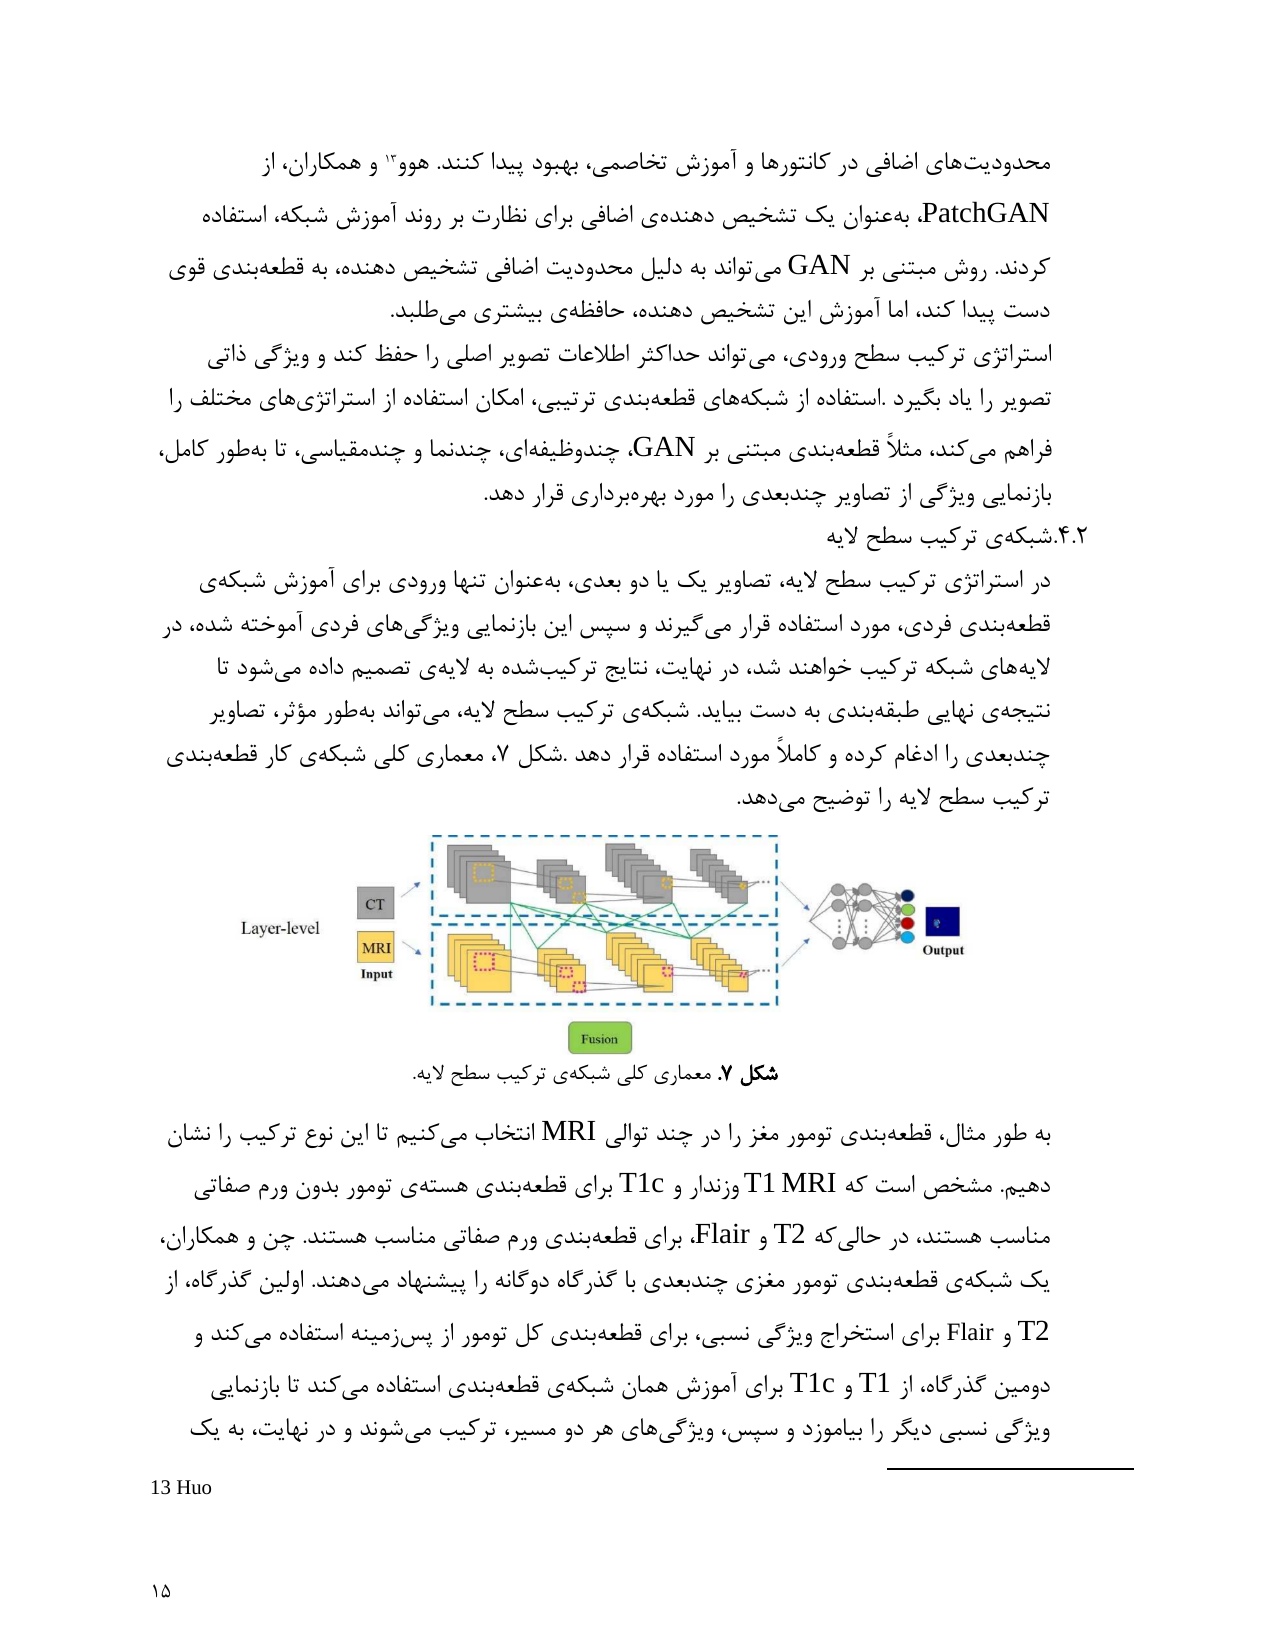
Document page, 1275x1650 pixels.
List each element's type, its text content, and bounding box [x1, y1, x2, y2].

text شکل 7. معماری کلی شبکه‌ی ترکیب سطح لایه. [150, 1063, 1039, 1088]
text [149, 1113, 1050, 1446]
text در استراتژی ترکیب سطح لایه، تصاویر یک یا دو بعدی، به‌عنوان تنها ورودی برای آموزش شبکه‌ی قطعه‌بندی فردی، مورد استفاده قرار می‌گیرند و سپس این بازنمایی ویژگی‌های فردی آموخته شده، در لایه‌های شبکه ترکیب خواهند شد، در نهایت، نتایج ترکیب‌شده به لایه‌ی تصمیم داده می‌شود تا نتیجه‌ی نهایی طبقه‌بندی به دست بیاید. شبکه‌ی ترکیب سطح لایه، می‌تواند به‌طور مؤثر، تصاویر چندبعدی را ادغام کرده و کاملاً مورد استفاده قرار دهد .شکل 7، معماری کلی شبکه‌ی کار قطعه‌بندی ترکیب سطح لایه را توضیح می‌دهد. [149, 568, 1050, 815]
picture [225, 829, 973, 1060]
list شبکه‌ی ترکیب سطح لایه [149, 524, 1052, 553]
list استراتژی ترکیب سطح ورودی، می‌تواند حداکثر اطلاعات تصویر اصلی را حفظ کند و ویژگی ذاتی تصویر را یاد بگیرد .استفاده از شبکه‌های قطعه‌بندی ترتیبی، امکان استفاده از استراتژی‌های مختلف را فراهم می‌کند، مثلاً قطعه‌بندی مبتنی بر GAN، چندوظیفه‌ای، چندنما و چندمقیاسی، تا به‌طور کامل، بازنمایی ویژگی از تصاویر چندبعدی را مورد بهره‌برداری قرار دهد. [149, 342, 1052, 510]
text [149, 150, 1050, 328]
